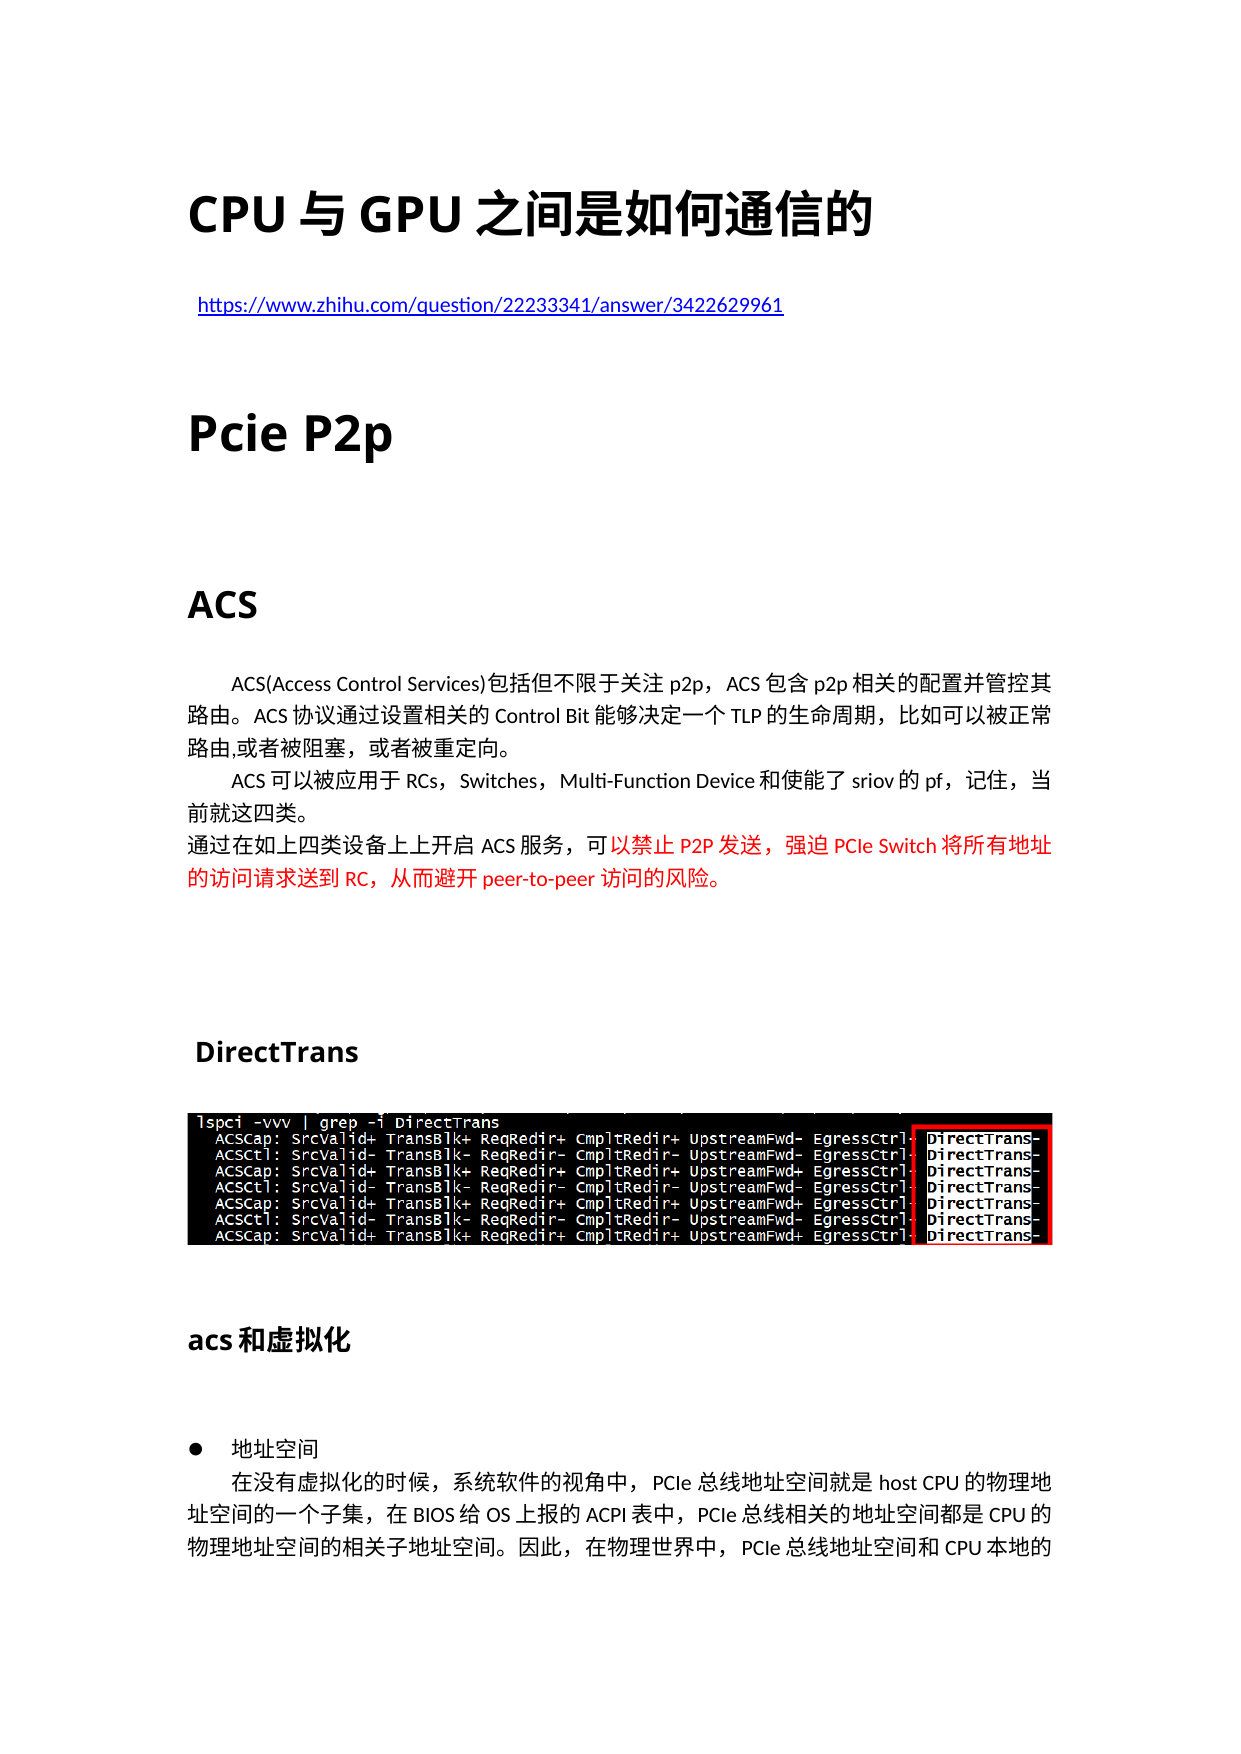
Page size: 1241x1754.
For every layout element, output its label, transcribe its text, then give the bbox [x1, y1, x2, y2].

text ACS可以被应用于RCs，Switches，Multi-Function Device和使能了sriov的pf，记住，当前就这四类。 [187, 763, 1053, 828]
text 通过在如上四类设备上上开启ACS服务，可以禁止P2P发送，强迫PCIe Switch将所有地址的访问请求送到RC，从而避开peer-to-peer访问的风险。 [187, 828, 1053, 893]
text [187, 1464, 1053, 1562]
list 地址空间 [187, 1432, 1053, 1464]
subtitle acs和虚拟化 [187, 1305, 1053, 1370]
picture [187, 1113, 1053, 1245]
subtitle Pcie P2p [187, 383, 1053, 480]
subtitle CPU与GPU之间是如何通信的 [187, 162, 1053, 259]
text https://www.zhihu.com/question/22233341/answer/3422629961 [187, 289, 1053, 321]
text ACS(Access Control Services)包括但不限于关注p2p，ACS包含p2p相关的配置并管控其路由。ACS协议通过设置相关的Control Bit能够决定一个TLP的生命周期，比如可以被正常路由,或者被阻塞，或者被重定向。 [187, 665, 1053, 763]
subtitle ACS [187, 571, 1053, 636]
subtitle DirectTrans [187, 1019, 1053, 1084]
